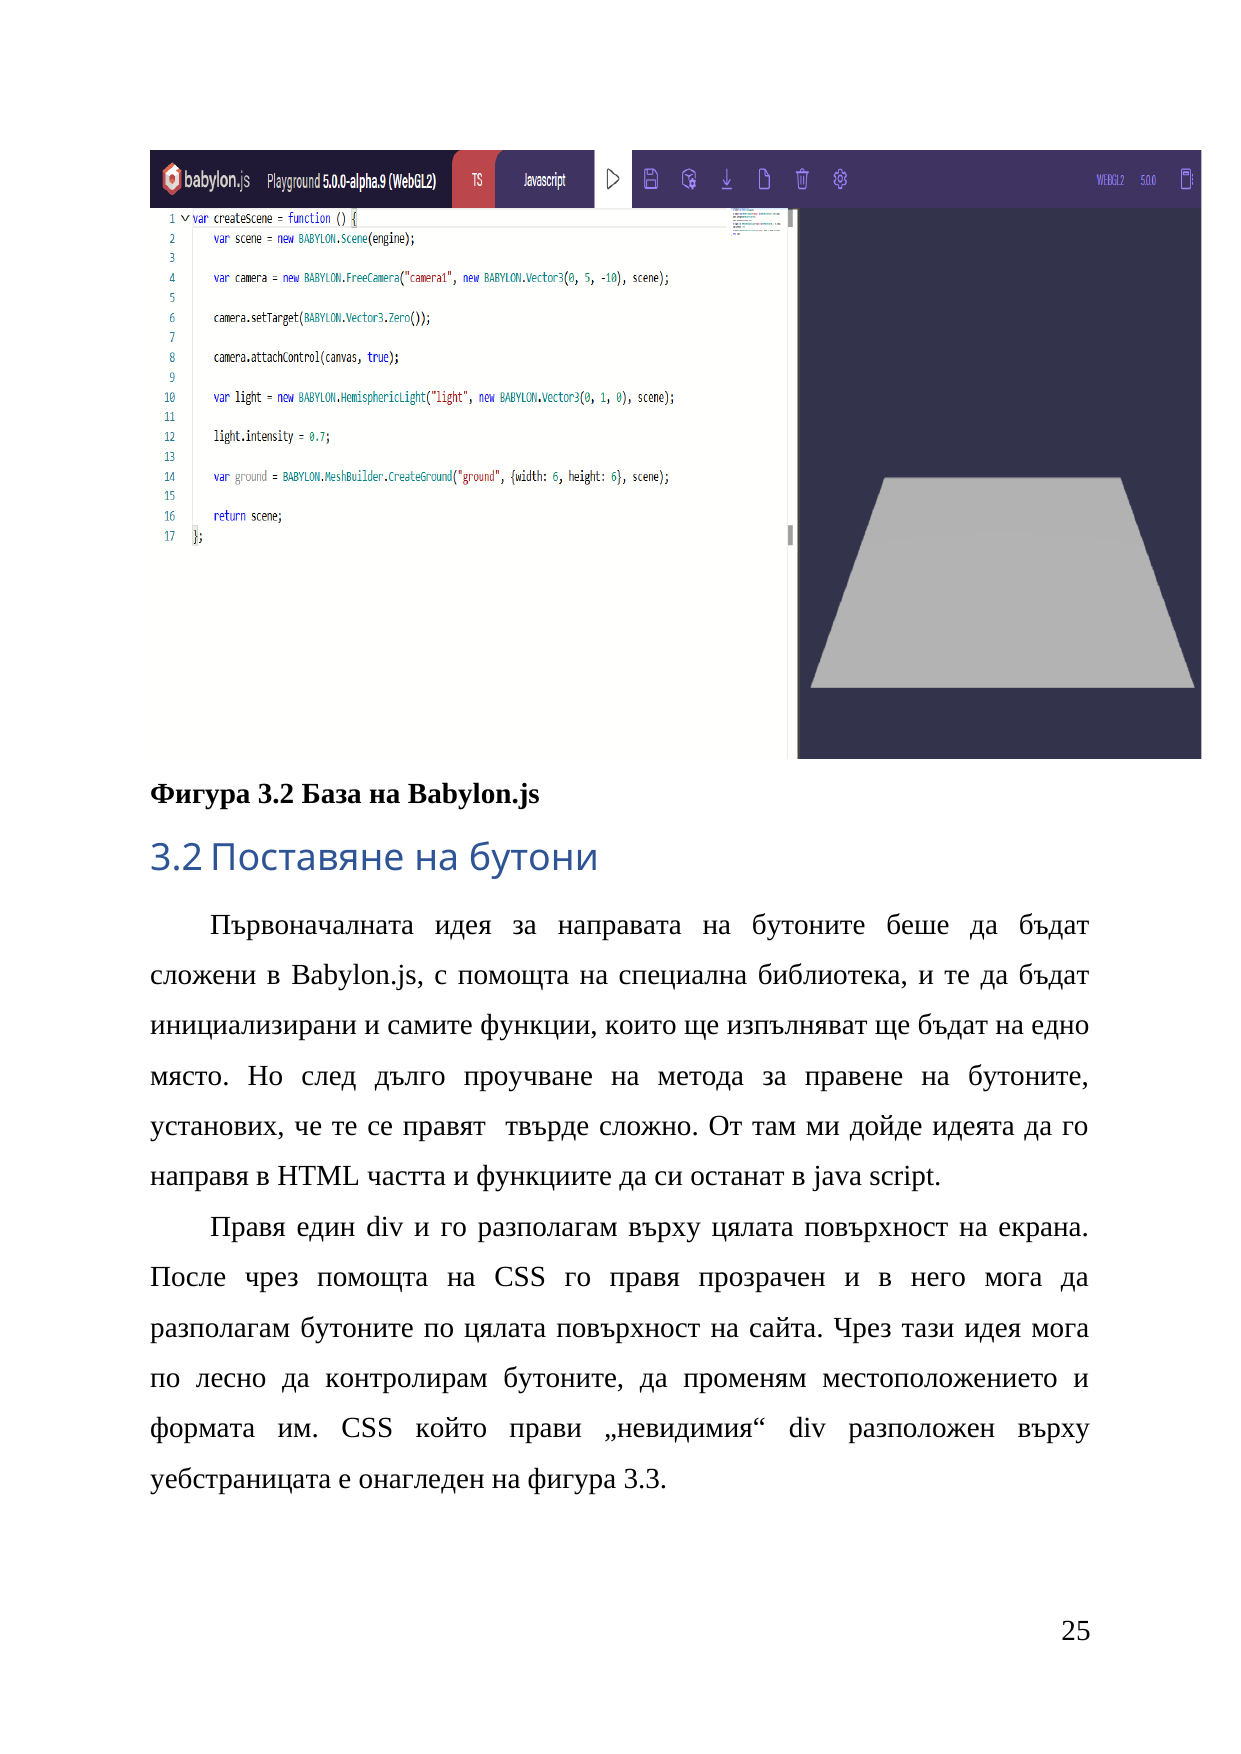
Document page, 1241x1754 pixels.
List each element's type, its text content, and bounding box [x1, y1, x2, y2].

text Първоначалната идея за направата на бутоните беше да бъдат сложени в Babylon.js, с помощта на специална библиотека, и те да бъдат инициализирани и самите функции, които ще изпълняват ще бъдат на едно място. Но след дълго проучване на метода за правене на бутоните, установих, че те се правят твърде сложно. От там ми дойде идеята да го направя в HTML частта и функциите да си останат в java script. [150, 907, 1090, 1192]
picture [150, 150, 1202, 759]
text Фигура 3.2 База на Babylon.js [150, 776, 1090, 809]
text Правя един div и го разполагам върху цялата повърхност на екрана. После чрез помощта на CSS го правя прозрачен и в него мога да разполагам бутоните по цялата повърхност на сайта. Чрез тази идея мога по лесно да контролирам бутоните, да променям местоположението и формата им. CSS който прави „невидимия“ div разположен върху уебстраницата е онагледен на фигура 3.3. [150, 1209, 1090, 1494]
subtitle Поставяне на бутони [150, 830, 1090, 881]
